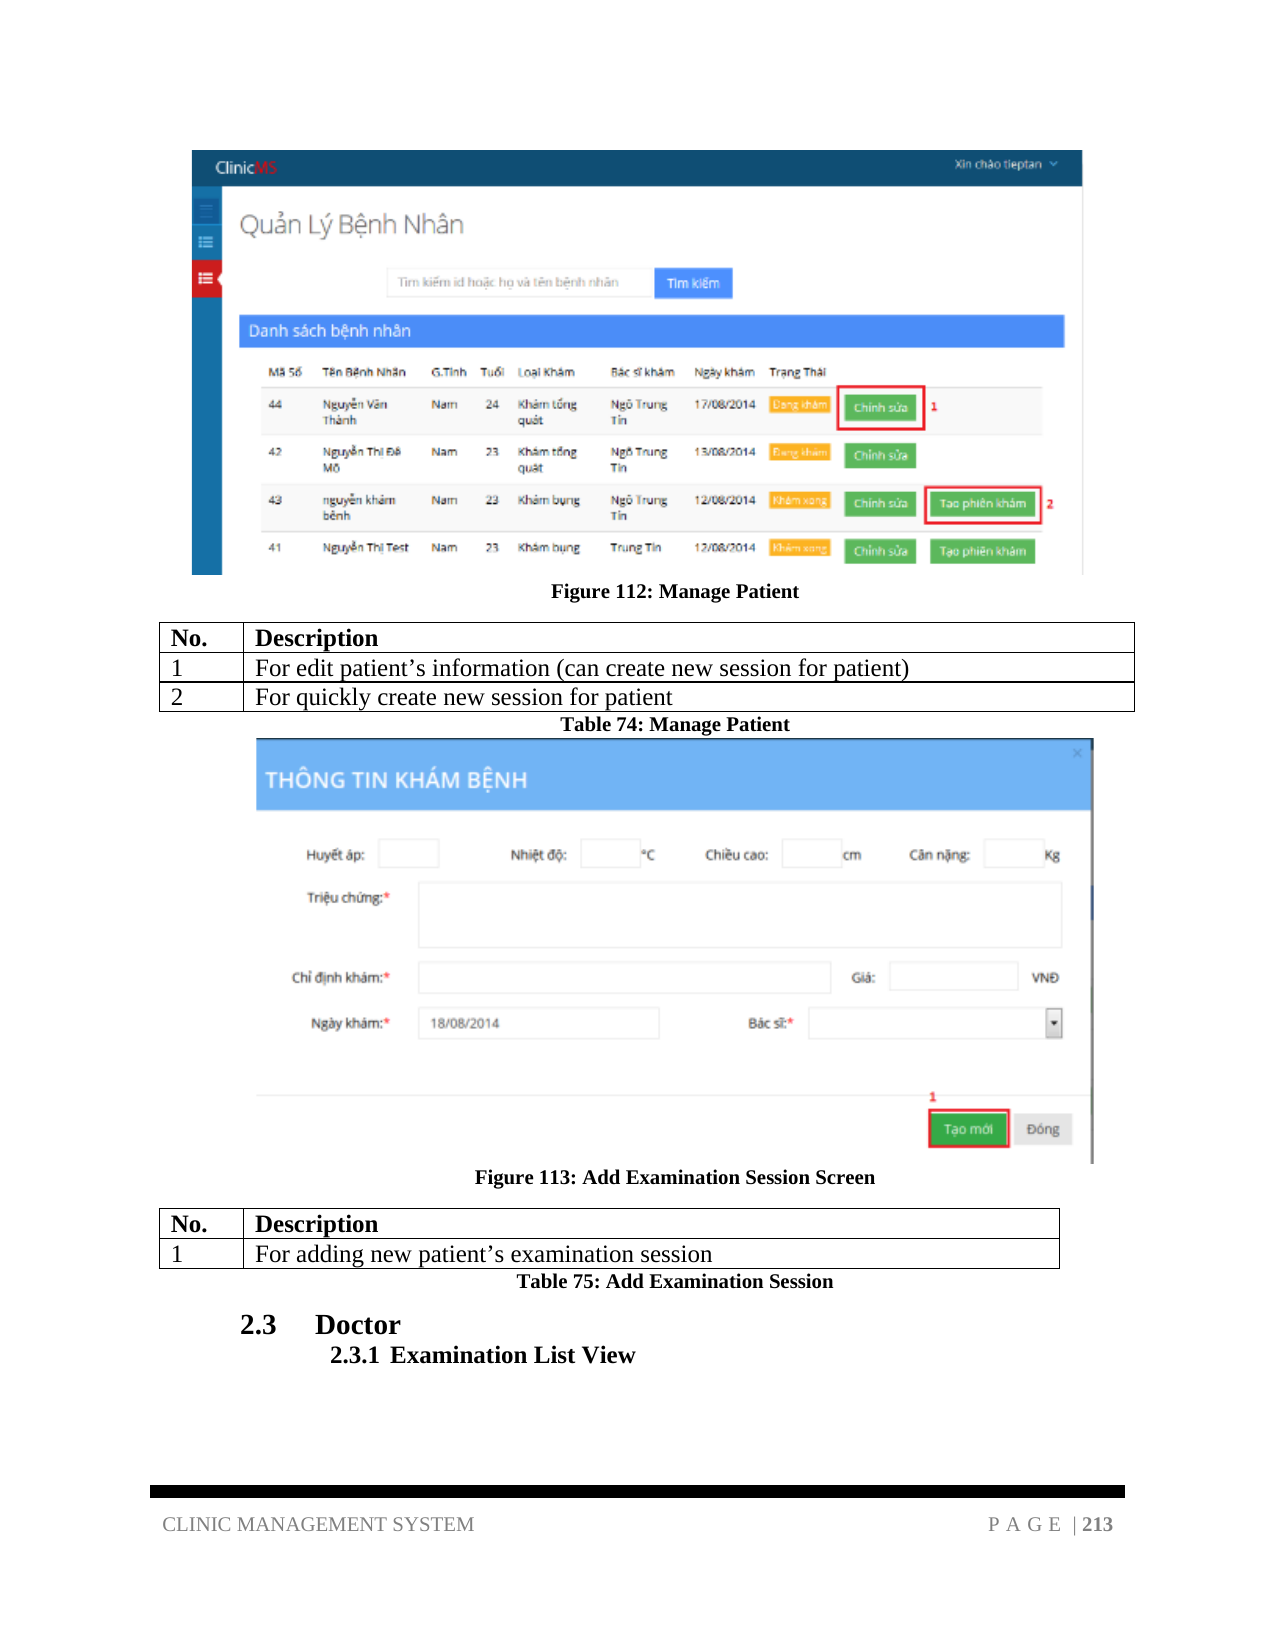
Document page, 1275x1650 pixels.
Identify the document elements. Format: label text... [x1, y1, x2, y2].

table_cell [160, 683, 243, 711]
picture [191, 150, 1084, 575]
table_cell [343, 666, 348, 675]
list Figure 112: Manage Patient [225, 579, 1125, 603]
list Figure 113: Add Examination Session Screen [225, 1165, 1125, 1189]
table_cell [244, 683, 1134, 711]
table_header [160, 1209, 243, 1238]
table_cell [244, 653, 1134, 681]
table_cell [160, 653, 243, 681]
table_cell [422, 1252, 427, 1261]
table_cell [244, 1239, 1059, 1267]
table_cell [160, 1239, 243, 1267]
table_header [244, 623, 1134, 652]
list Table 75: Add Examination Session [225, 1268, 1125, 1293]
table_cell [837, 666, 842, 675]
subtitle Examination List View [330, 1341, 1125, 1369]
list Table 74: Manage Patient [225, 712, 1125, 736]
subtitle Doctor [240, 1307, 1125, 1341]
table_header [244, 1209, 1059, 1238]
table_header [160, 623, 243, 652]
picture [256, 738, 1094, 1164]
